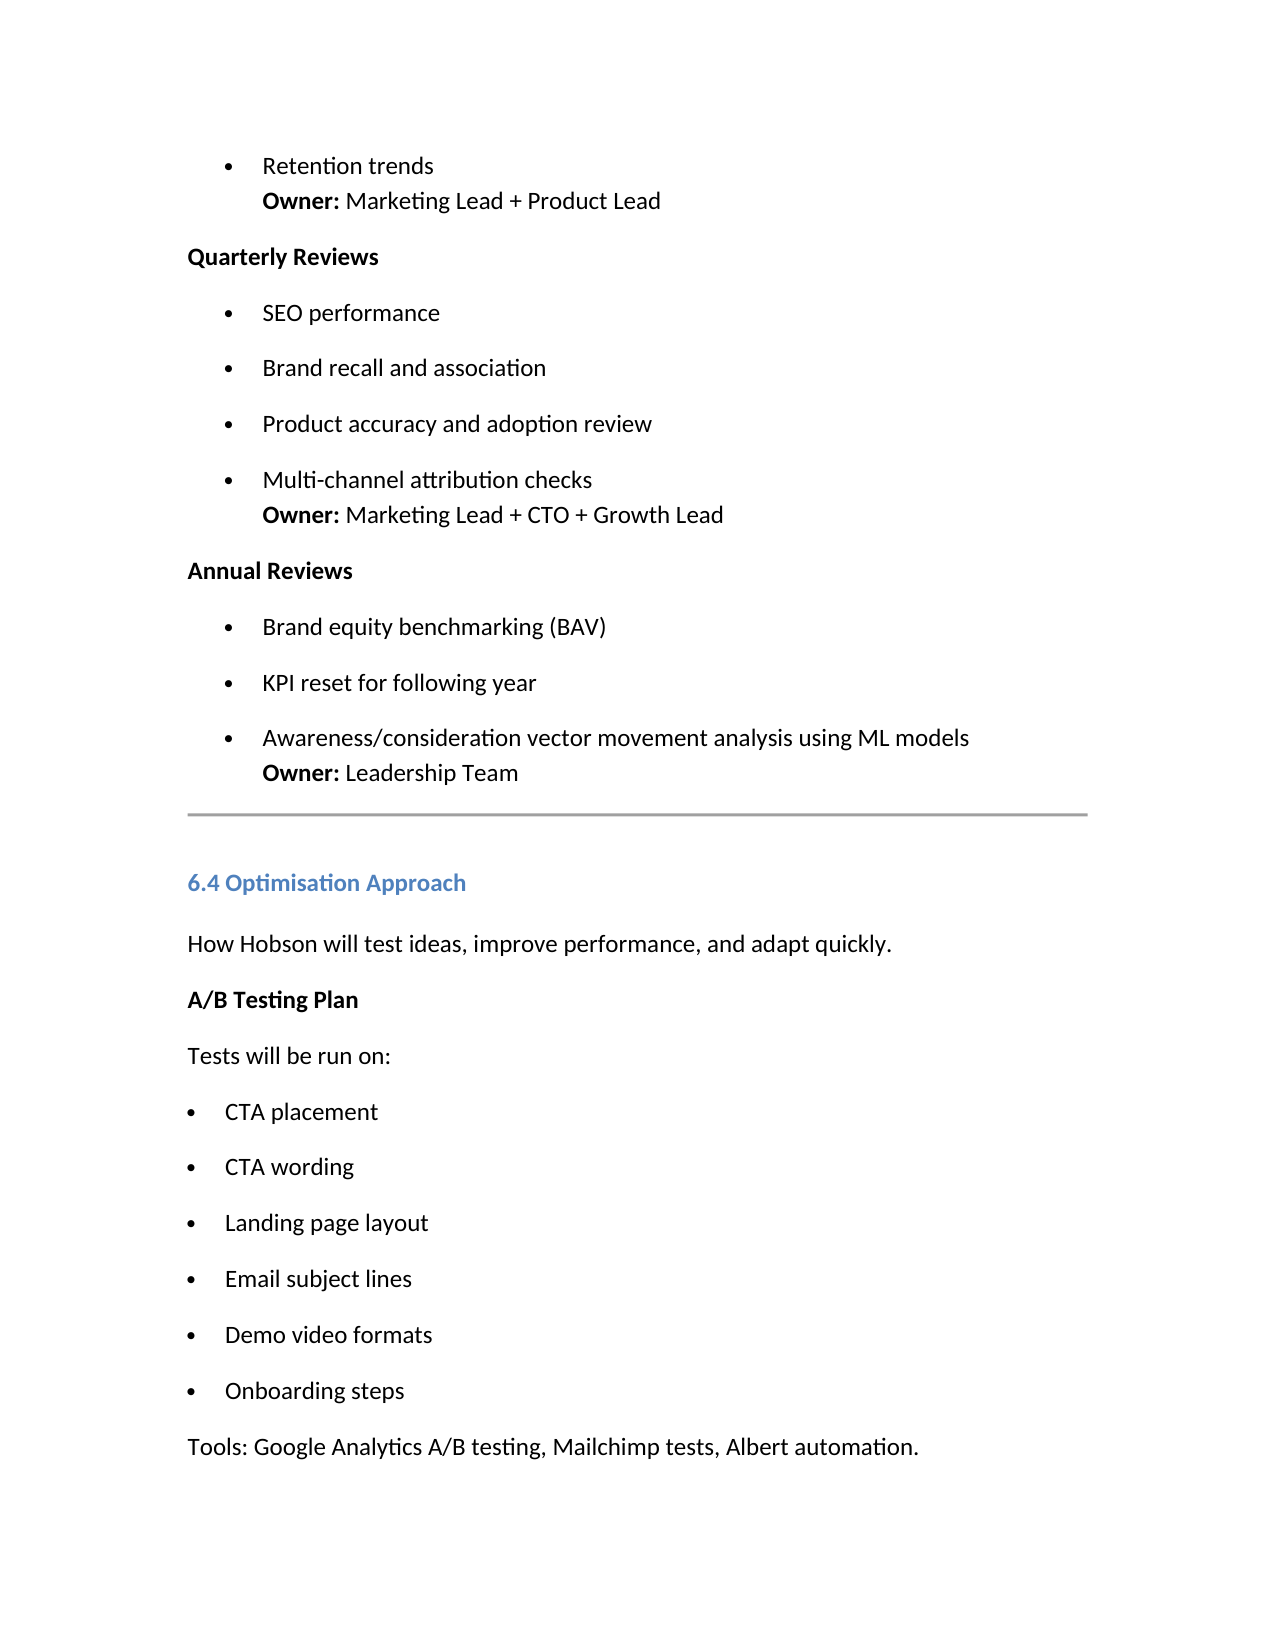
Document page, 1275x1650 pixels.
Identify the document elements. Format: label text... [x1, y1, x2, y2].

list CTA wording [187, 1152, 1087, 1182]
list Brand recall and association [225, 352, 1087, 383]
list Awareness/consideration vector movement analysis using ML models Owner: Leadership Team [225, 722, 1087, 788]
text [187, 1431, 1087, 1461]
list Multi-channel attribution checks Owner: Marketing Lead + CTO + Growth Lead [225, 464, 1087, 530]
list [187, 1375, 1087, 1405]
list Brand equity benchmarking (BAV) [225, 611, 1087, 641]
list Landing page layout [187, 1207, 1087, 1238]
subtitle 6.4 Optimisation Approach [187, 867, 1087, 898]
text Tests will be run on: [187, 1040, 1087, 1070]
list CTA placement [187, 1096, 1087, 1126]
text Annual Reviews [187, 555, 1087, 586]
list Email subject lines [187, 1263, 1087, 1294]
text How Hobson will test ideas, improve performance, and adapt quickly. [187, 928, 1087, 959]
list KPI reset for following year [225, 667, 1087, 697]
list SEO performance [225, 297, 1087, 327]
list Product accuracy and adoption review [225, 408, 1087, 439]
text Quarterly Reviews [187, 241, 1087, 271]
list Demo video formats [187, 1319, 1087, 1349]
list Retention trends Owner: Marketing Lead + Product Lead [225, 150, 1087, 216]
text A/B Testing Plan [187, 984, 1087, 1014]
